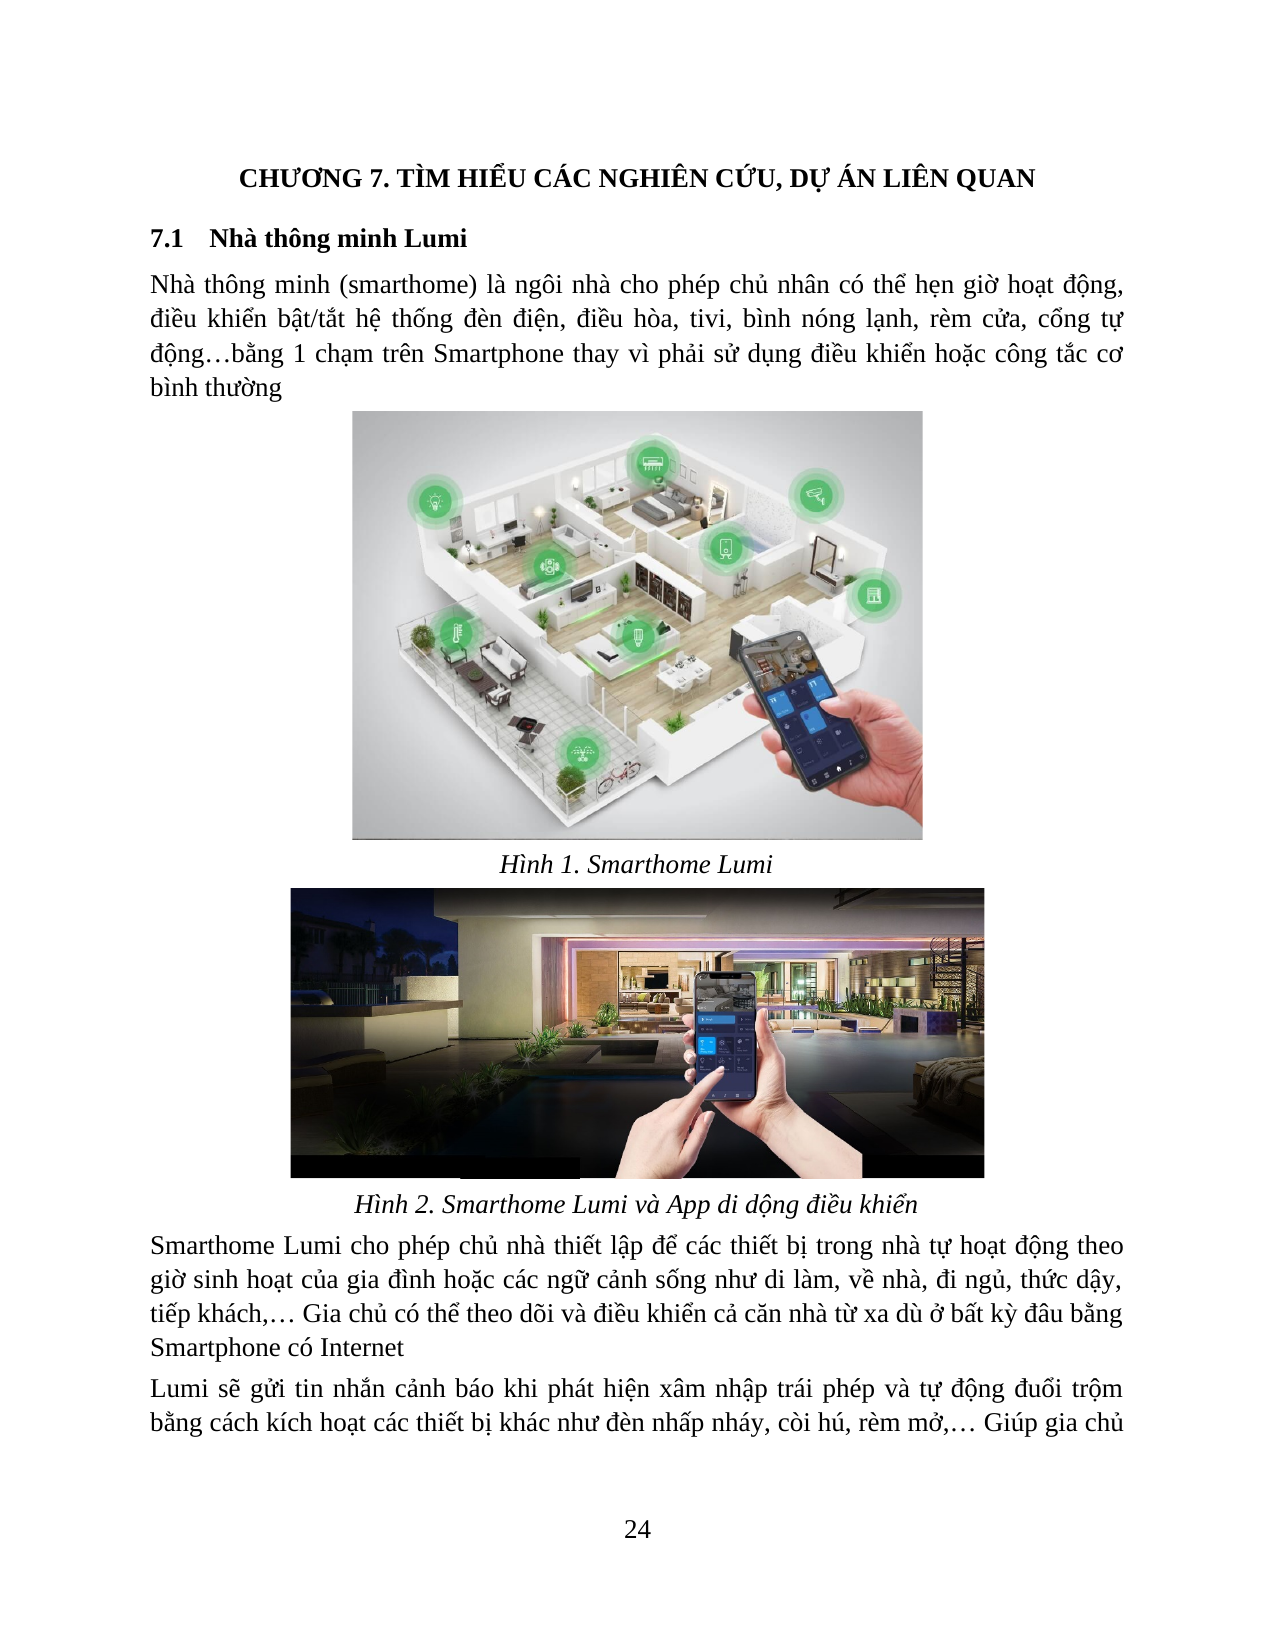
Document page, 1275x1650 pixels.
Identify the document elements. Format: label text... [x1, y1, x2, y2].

text Nhà thông minh (smarthome) là ngôi nhà cho phép chủ nhân có thể hẹn giờ hoạt động, điều khiển bật/tắt hệ thống đèn điện, điều hòa, tivi, bình nóng lạnh, rèm cửa, cổng tự động…bằng 1 chạm trên Smartphone thay vì phải sử dụng điều khiển hoặc công tắc cơ bình thường [150, 268, 1125, 402]
text Hình 2. Smarthome Lumi và App di dộng điều khiển [150, 1188, 1125, 1219]
subtitle TÌM HIỂU CÁC NGHIÊN CỨU, DỰ ÁN LIÊN QUAN [150, 162, 1125, 194]
picture [352, 411, 923, 840]
text Hình 1. Smarthome Lumi [150, 848, 1125, 879]
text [150, 1372, 1125, 1437]
subtitle Nhà thông minh Lumi [150, 222, 1125, 253]
picture [290, 888, 985, 1179]
text Smarthome Lumi cho phép chủ nhà thiết lập để các thiết bị trong nhà tự hoạt động theo giờ sinh hoạt của gia đình hoặc các ngữ cảnh sống như di làm, về nhà, đi ngủ, thức dậy, tiếp khách,… Gia chủ có thể theo dõi và điều khiển cả căn nhà từ xa dù ở bất kỳ đâu bằng Smartphone có Internet [150, 1229, 1125, 1362]
